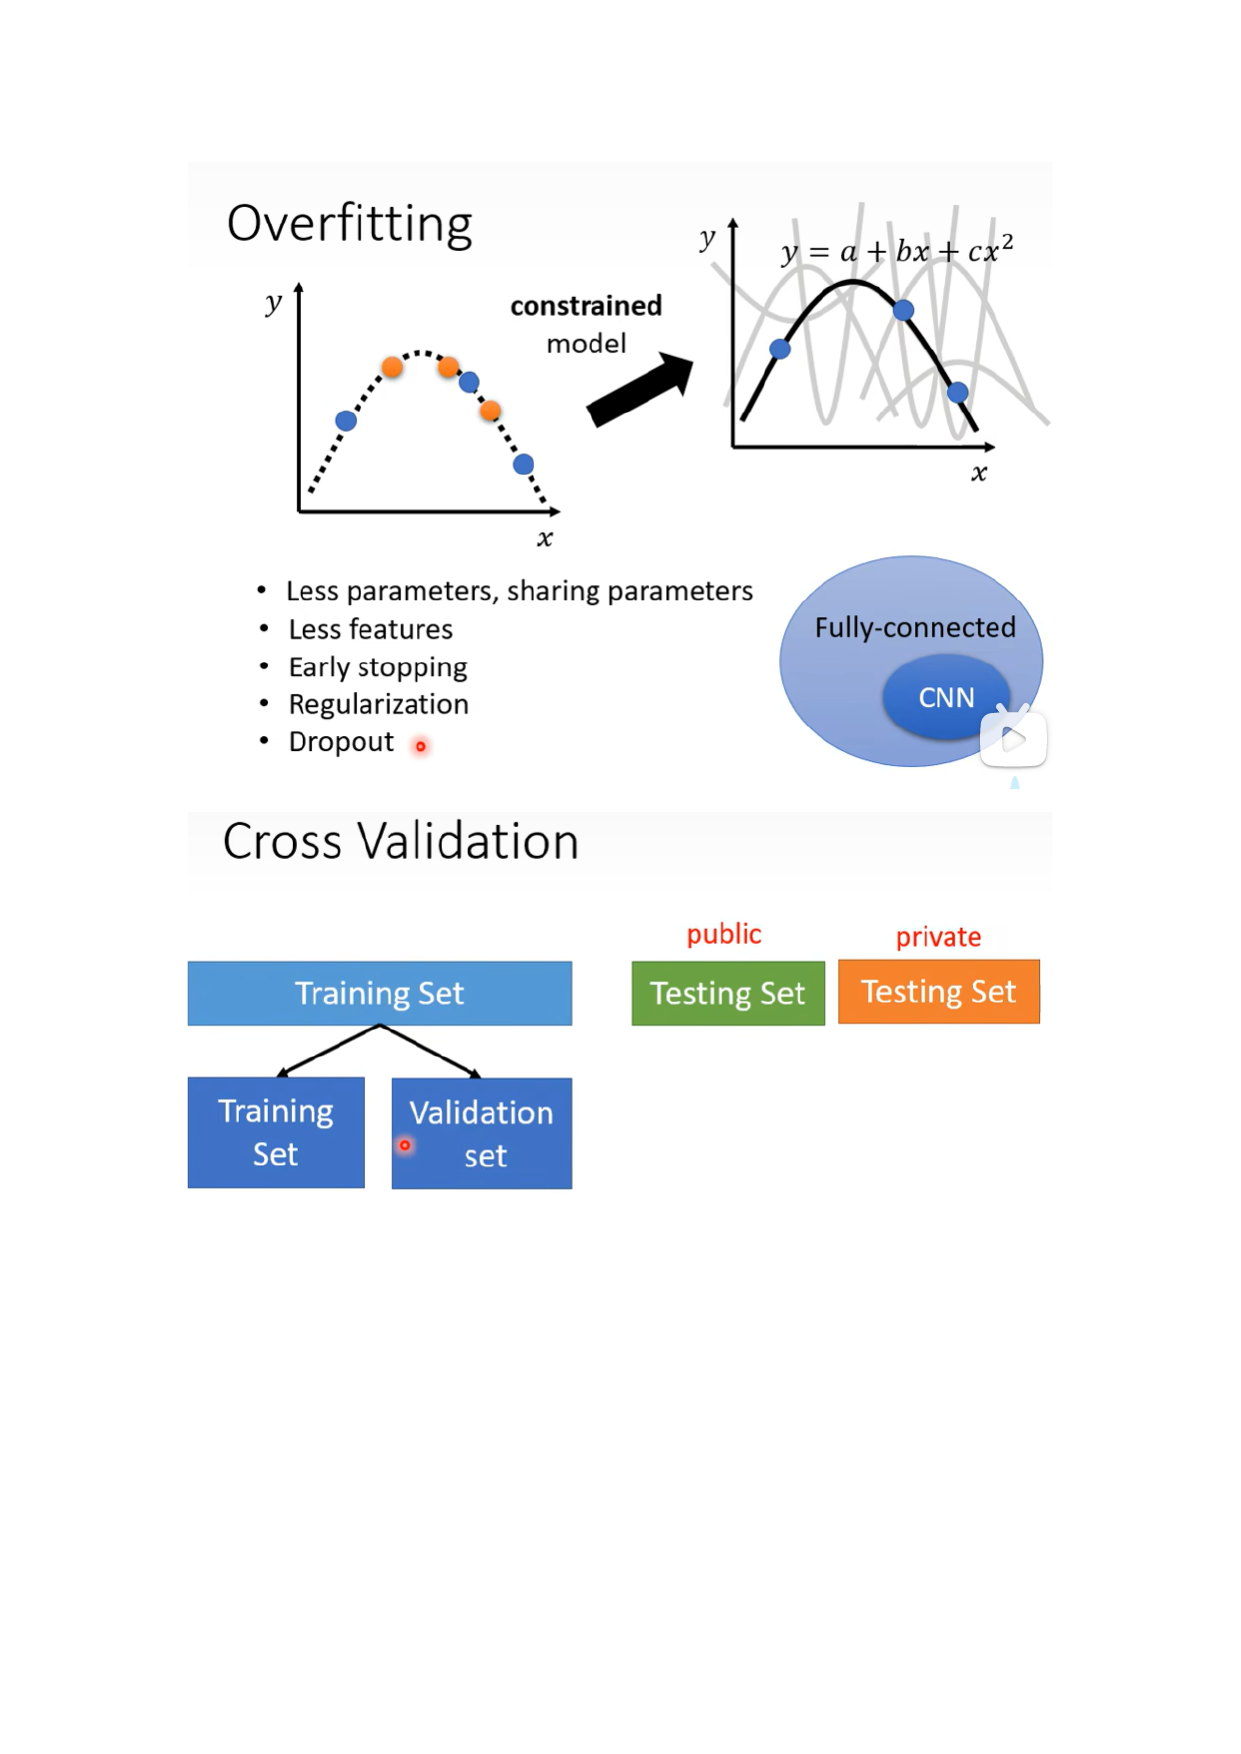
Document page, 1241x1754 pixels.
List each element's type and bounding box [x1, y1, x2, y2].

picture [187, 812, 1053, 1193]
picture [187, 162, 1053, 789]
